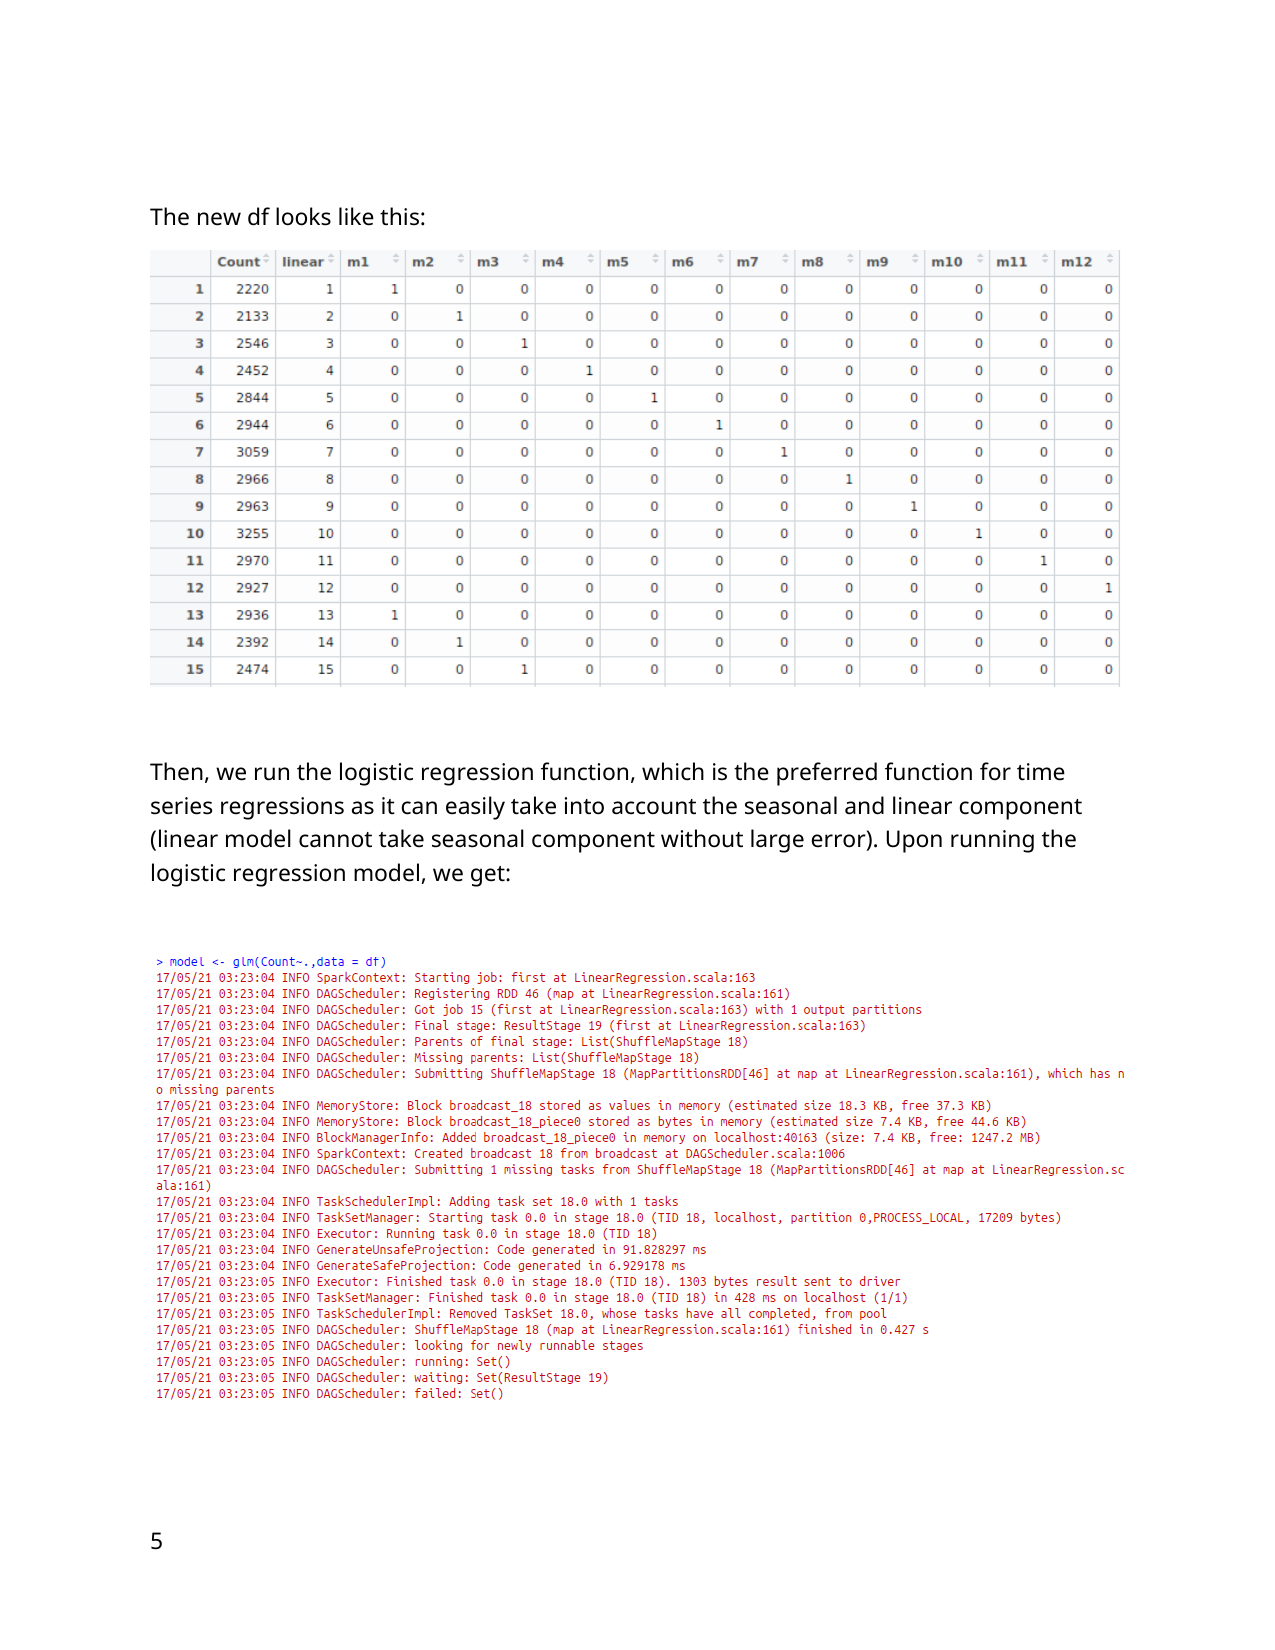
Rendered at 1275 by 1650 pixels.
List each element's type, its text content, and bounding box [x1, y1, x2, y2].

picture [150, 957, 1125, 1400]
text Then, we run the logistic regression function, which is the preferred function for time series regressions as it can easily take into account the seasonal and linear component (linear model cannot take seasonal component without large error). Upon running the logistic regression model, we get: [150, 756, 1125, 888]
text The new df looks like this: [150, 200, 1125, 232]
picture [150, 250, 1125, 687]
